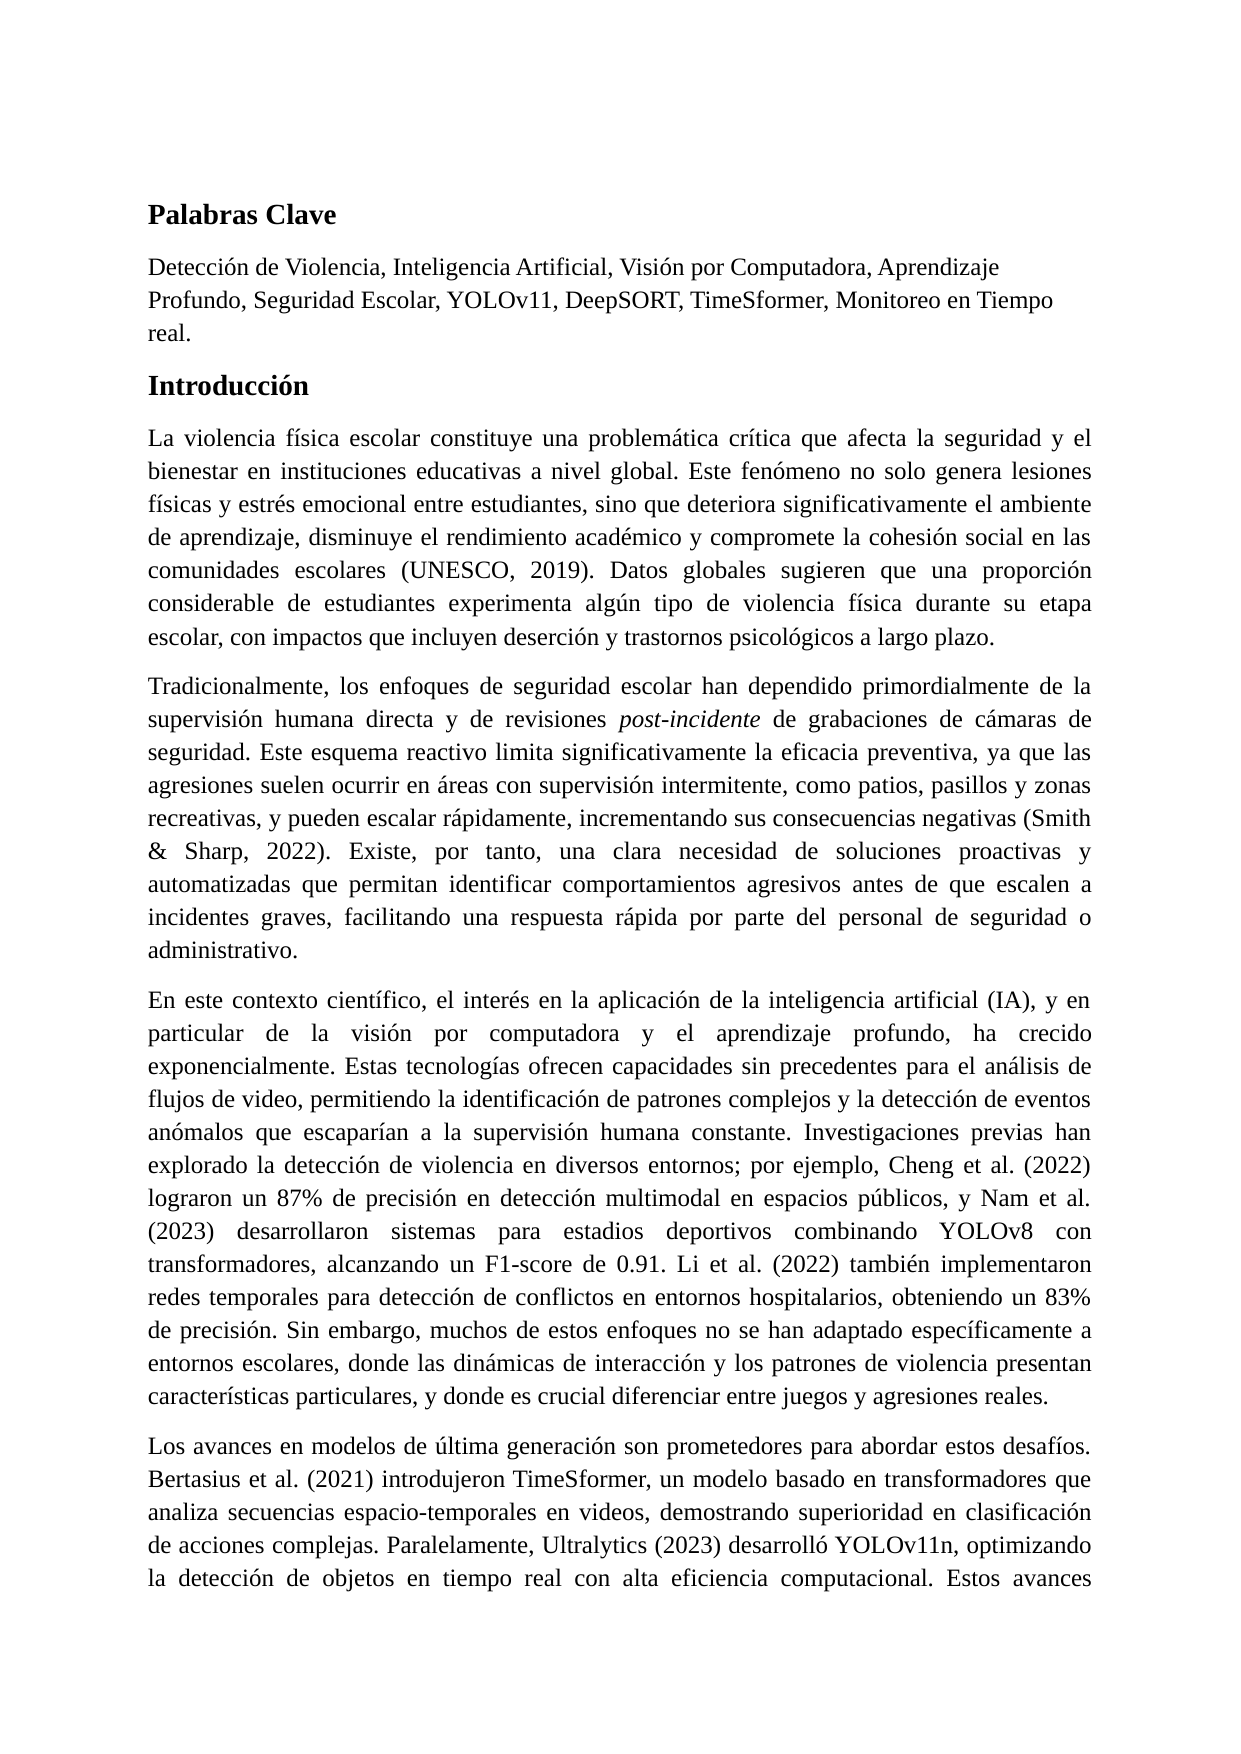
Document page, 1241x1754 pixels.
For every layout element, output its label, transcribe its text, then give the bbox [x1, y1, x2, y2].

text Tradicionalmente, los enfoques de seguridad escolar han dependido primordialmente de la supervisión humana directa y de revisiones post-incidente de grabaciones de cámaras de seguridad. Este esquema reactivo limita significativamente la eficacia preventiva, ya que las agresiones suelen ocurrir en áreas con supervisión intermitente, como patios, pasillos y zonas recreativas, y pueden escalar rápidamente, incrementando sus consecuencias negativas (Smith & Sharp, 2022). Existe, por tanto, una clara necesidad de soluciones proactivas y automatizadas que permitan identificar comportamientos agresivos antes de que escalen a incidentes graves, facilitando una respuesta rápida por parte del personal de seguridad o administrativo. [148, 671, 1092, 964]
text Detección de Violencia, Inteligencia Artificial, Visión por Computadora, Aprendizaje Profundo, Seguridad Escolar, YOLOv11, DeepSORT, TimeSformer, Monitoreo en Tiempo real. [148, 252, 1092, 347]
text En este contexto científico, el interés en la aplicación de la inteligencia artificial (IA), y en particular de la visión por computadora y el aprendizaje profundo, ha crecido exponencialmente. Estas tecnologías ofrecen capacidades sin precedentes para el análisis de flujos de video, permitiendo la identificación de patrones complejos y la detección de eventos anómalos que escaparían a la supervisión humana constante. Investigaciones previas han explorado la detección de violencia en diversos entornos; por ejemplo, Cheng et al. (2022) lograron un 87% de precisión en detección multimodal en espacios públicos, y Nam et al. (2023) desarrollaron sistemas para estadios deportivos combinando YOLOv8 con transformadores, alcanzando un F1-score de 0.91. Li et al. (2022) también implementaron redes temporales para detección de conflictos en entornos hospitalarios, obteniendo un 83% de precisión. Sin embargo, muchos de estos enfoques no se han adaptado específicamente a entornos escolares, donde las dinámicas de interacción y los patrones de violencia presentan características particulares, y donde es crucial diferenciar entre juegos y agresiones reales. [148, 985, 1092, 1410]
text Introducción [148, 368, 1092, 402]
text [148, 1431, 1092, 1592]
text Palabras Clave [148, 197, 1092, 231]
text La violencia física escolar constituye una problemática crítica que afecta la seguridad y el bienestar en instituciones educativas a nivel global. Este fenómeno no solo genera lesiones físicas y estrés emocional entre estudiantes, sino que deteriora significativamente el ambiente de aprendizaje, disminuye el rendimiento académico y compromete la cohesión social en las comunidades escolares (UNESCO, 2019). Datos globales sugieren que una proporción considerable de estudiantes experimenta algún tipo de violencia física durante su etapa escolar, con impactos que incluyen deserción y trastornos psicológicos a largo plazo. [148, 423, 1092, 650]
